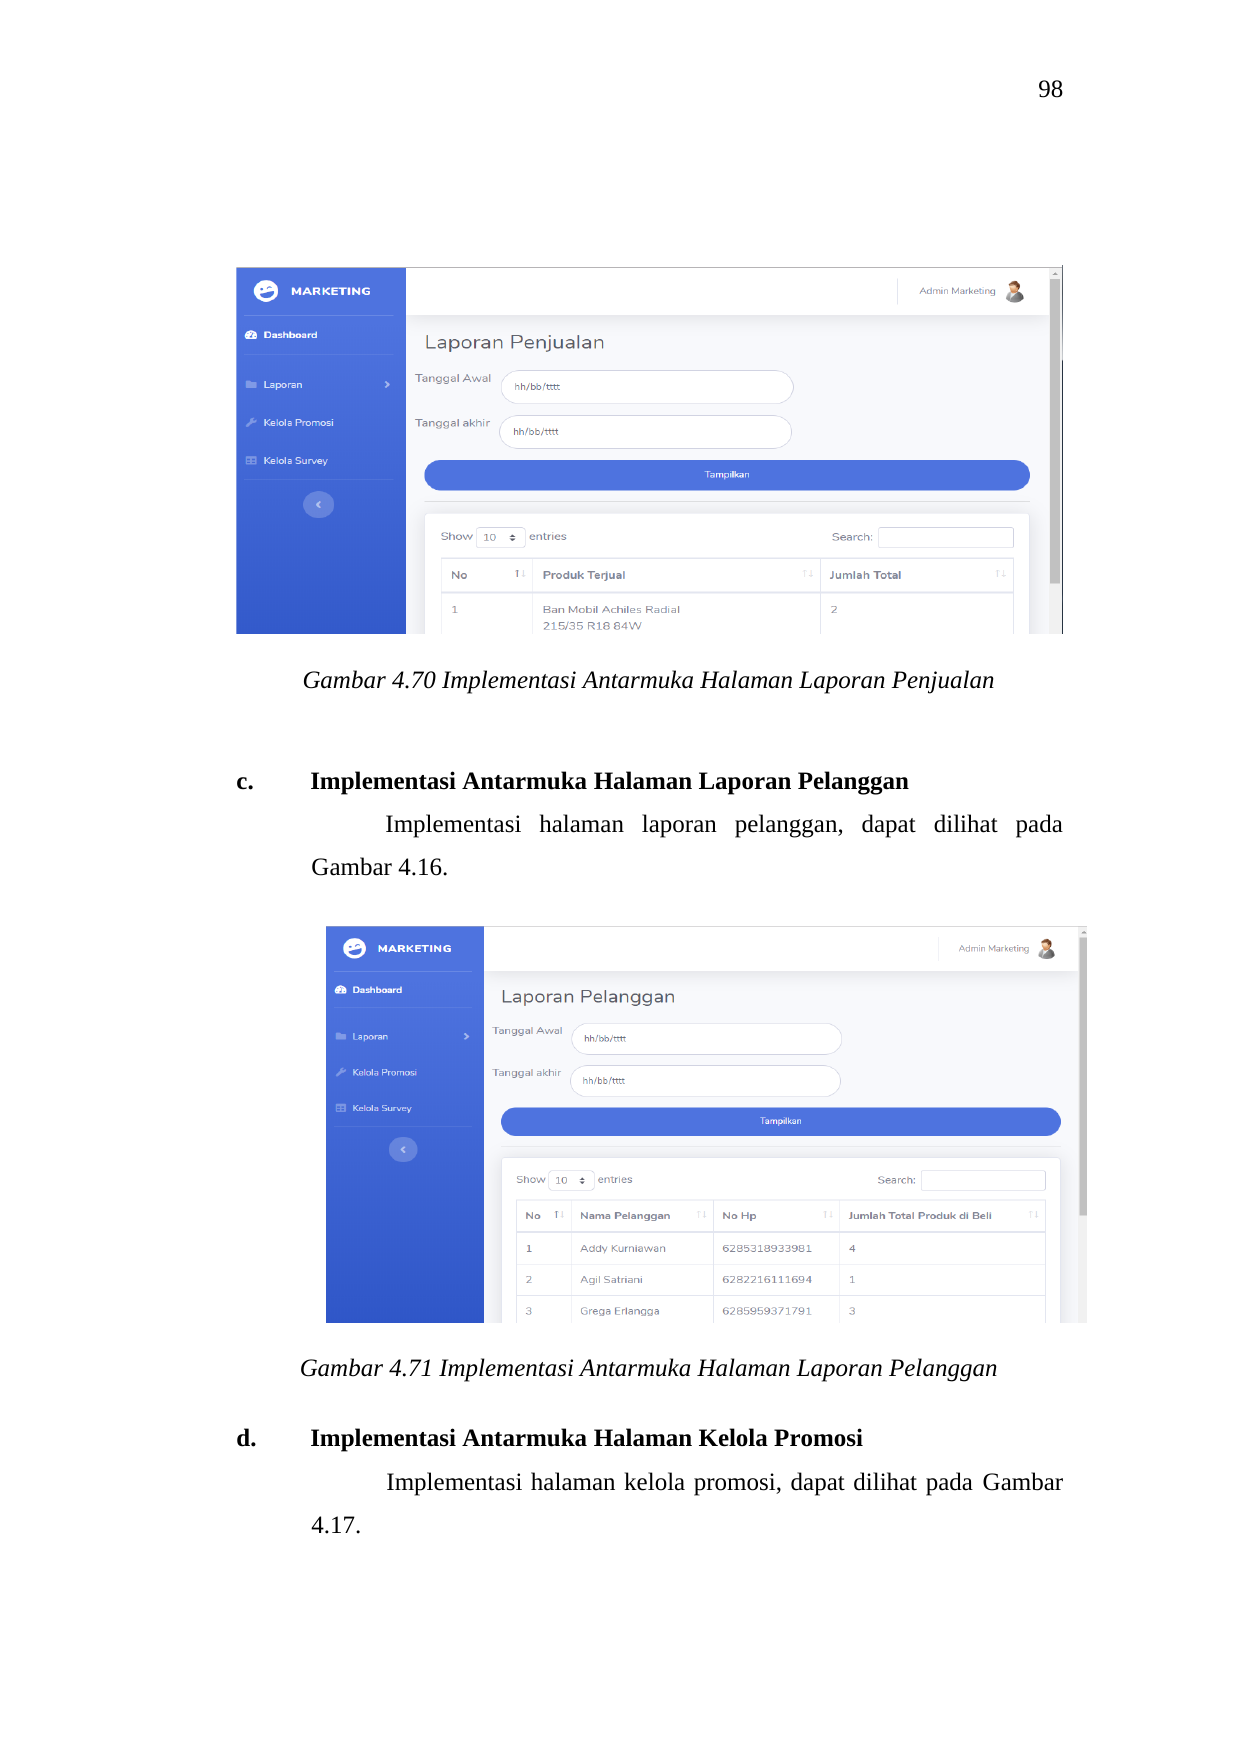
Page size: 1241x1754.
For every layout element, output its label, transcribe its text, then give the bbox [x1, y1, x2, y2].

list Implementasi Antarmuka Halaman Laporan Pelanggan [236, 766, 1063, 794]
picture [326, 923, 1087, 1323]
picture [236, 265, 1063, 634]
text Implementasi halaman laporan pelanggan, dapat dilihat pada Gambar 4.16. [311, 809, 1063, 881]
list Implementasi Antarmuka Halaman Kelola Promosi [236, 1423, 1063, 1452]
text Implementasi halaman kelola promosi, dapat dilihat pada Gambar 4.17. [311, 1467, 1063, 1538]
